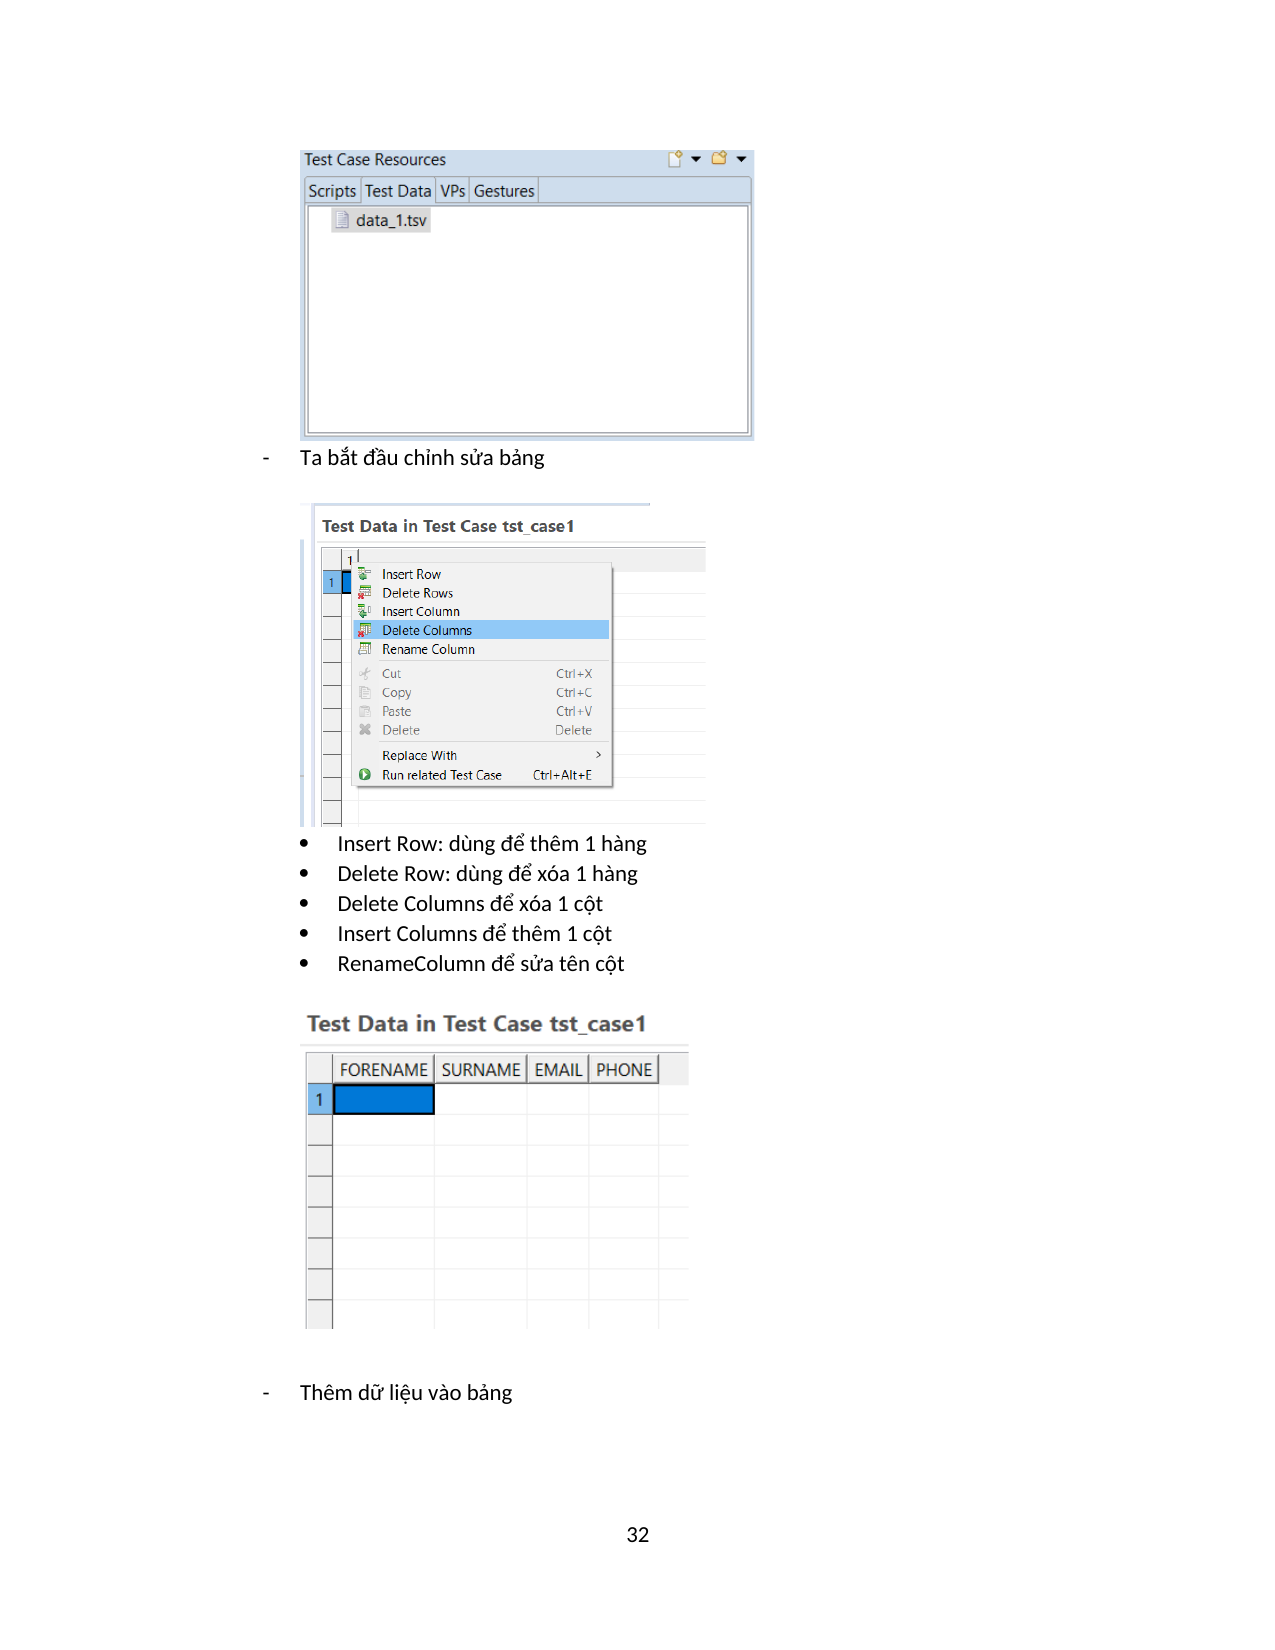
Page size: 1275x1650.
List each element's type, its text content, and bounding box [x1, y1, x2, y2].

list Thêm dữ liệu vào bảng [262, 1378, 1125, 1406]
list Delete Row: dùng để xóa 1 hàng [300, 859, 1125, 887]
list Insert Row: dùng để thêm 1 hàng [300, 829, 1125, 857]
list Insert Columns để thêm 1 cột [300, 919, 1125, 947]
list RenameColumn để sửa tên cột [300, 949, 1125, 977]
picture [300, 503, 706, 827]
list Ta bắt đầu chỉnh sửa bảng [262, 443, 1125, 471]
list Delete Columns để xóa 1 cột [300, 889, 1125, 917]
picture [300, 150, 755, 441]
picture [300, 996, 689, 1329]
